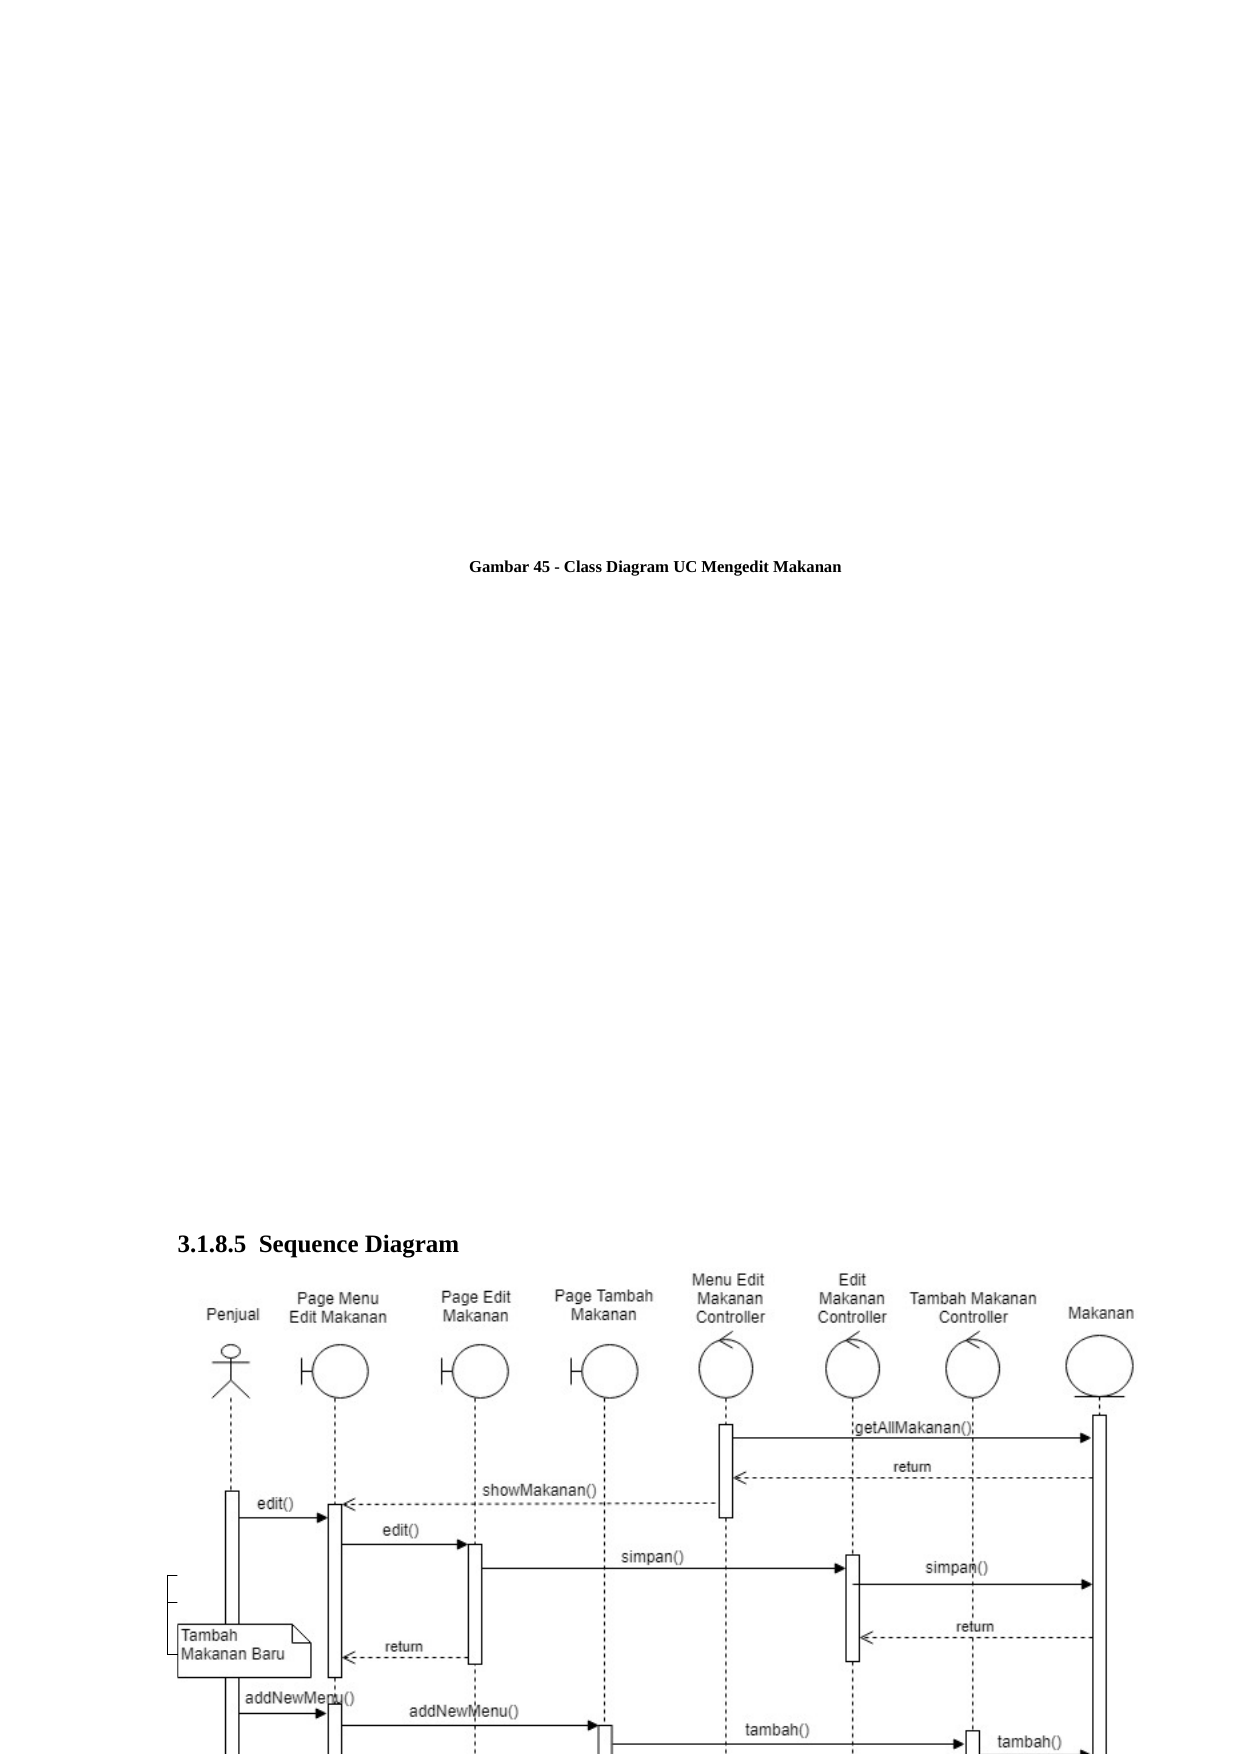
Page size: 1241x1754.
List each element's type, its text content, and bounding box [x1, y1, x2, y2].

text 3.1.8.5 Sequence Diagram [177, 1229, 1122, 1258]
picture [177, 1267, 1162, 1754]
